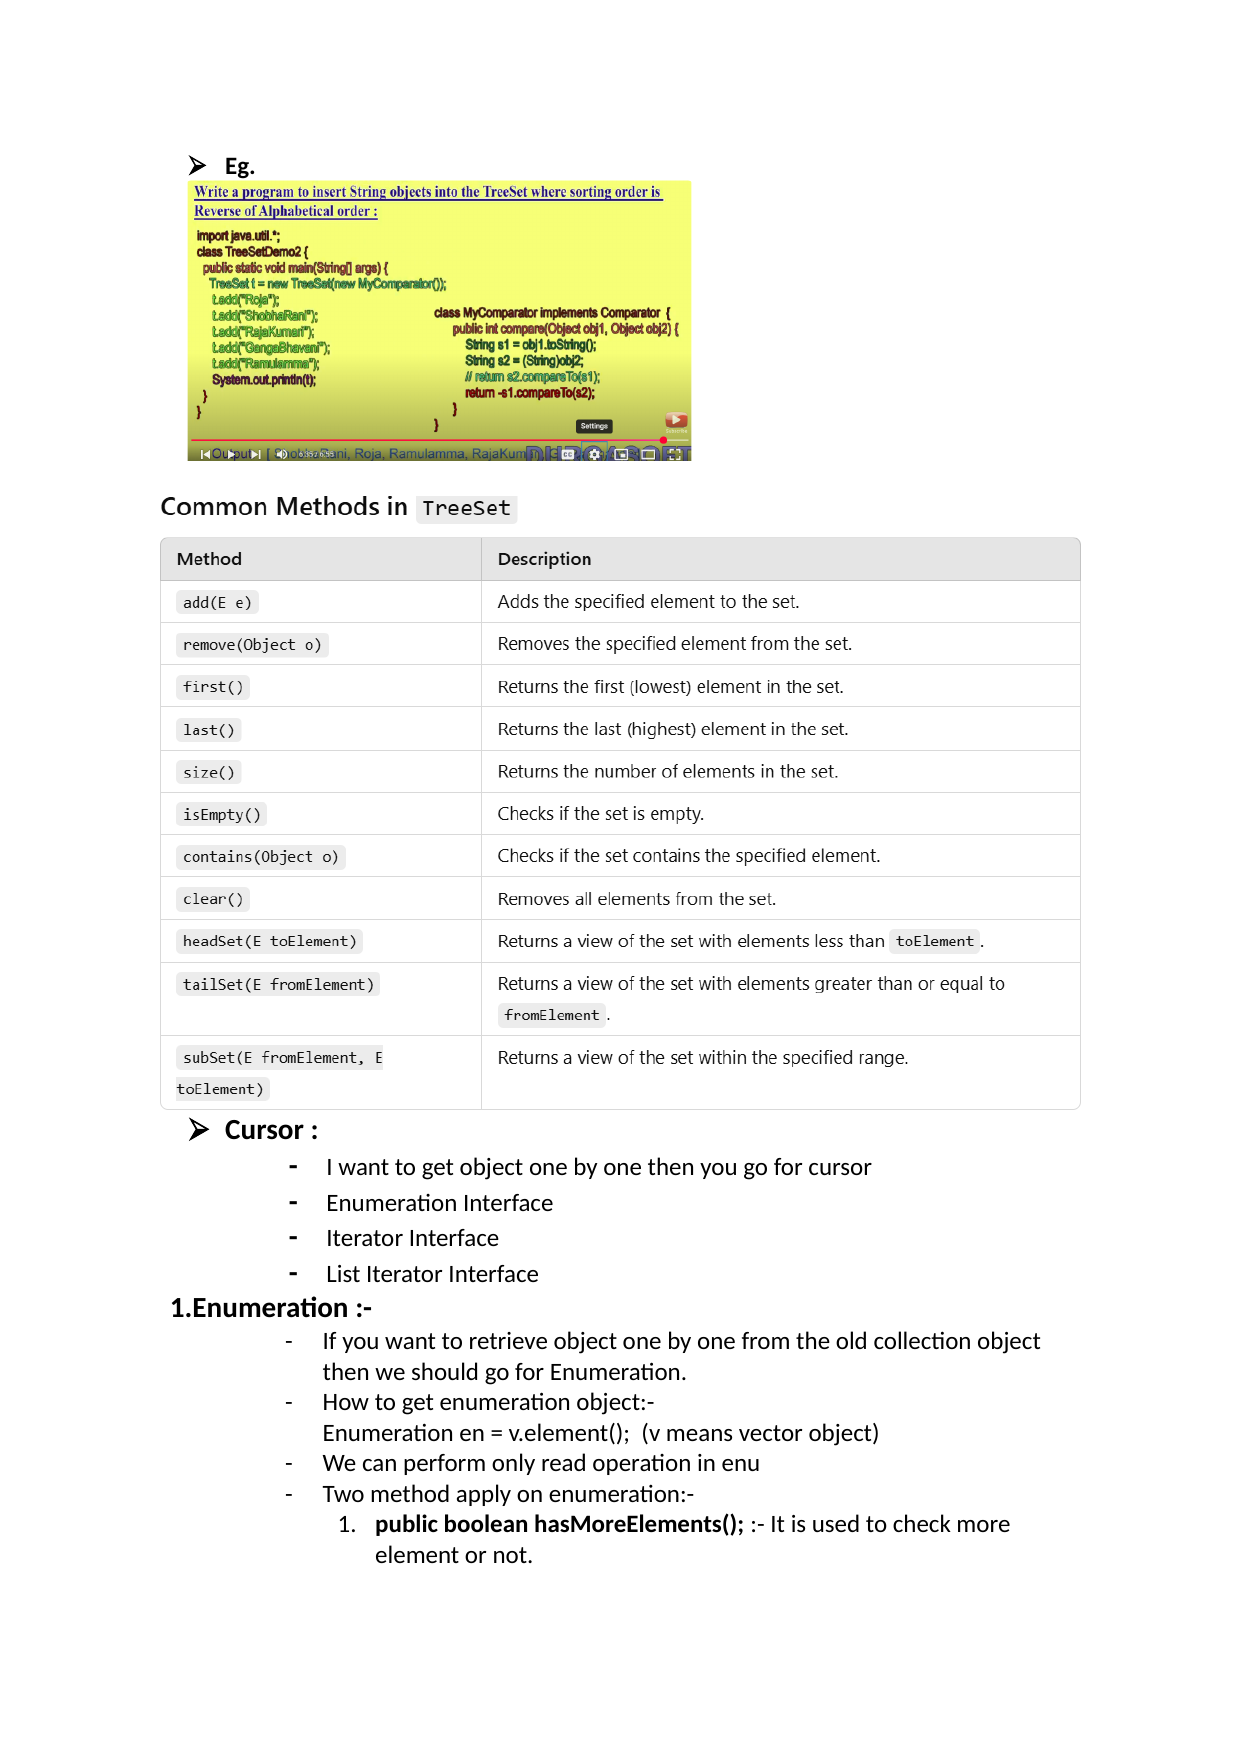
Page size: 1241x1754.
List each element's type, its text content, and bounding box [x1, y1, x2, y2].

list Enumeration Interface [289, 1183, 1090, 1218]
picture [187, 180, 692, 461]
text Enumeration en = v.element(); (v means vector object) [322, 1417, 1090, 1447]
list We can perform only read operation in enu [285, 1447, 1090, 1478]
list I want to get object one by one then you go for cursor [289, 1147, 1090, 1183]
list Eg. [187, 150, 1090, 181]
list List Iterator Interface [289, 1254, 1090, 1289]
picture [150, 491, 1091, 1112]
list Iterator Interface [289, 1218, 1090, 1254]
list Two method apply on enumeration:- [285, 1478, 1090, 1508]
list Cursor : [187, 1112, 1090, 1147]
list If you want to retrieve object one by one from the old collection object then we should go for Enumeration. [285, 1325, 1090, 1386]
list public boolean hasMoreElements(); :- It is used to check more element or not. [337, 1508, 1090, 1569]
text 1.Enumeration :- [150, 1289, 1090, 1325]
list How to get enumeration object:- [285, 1386, 1090, 1417]
